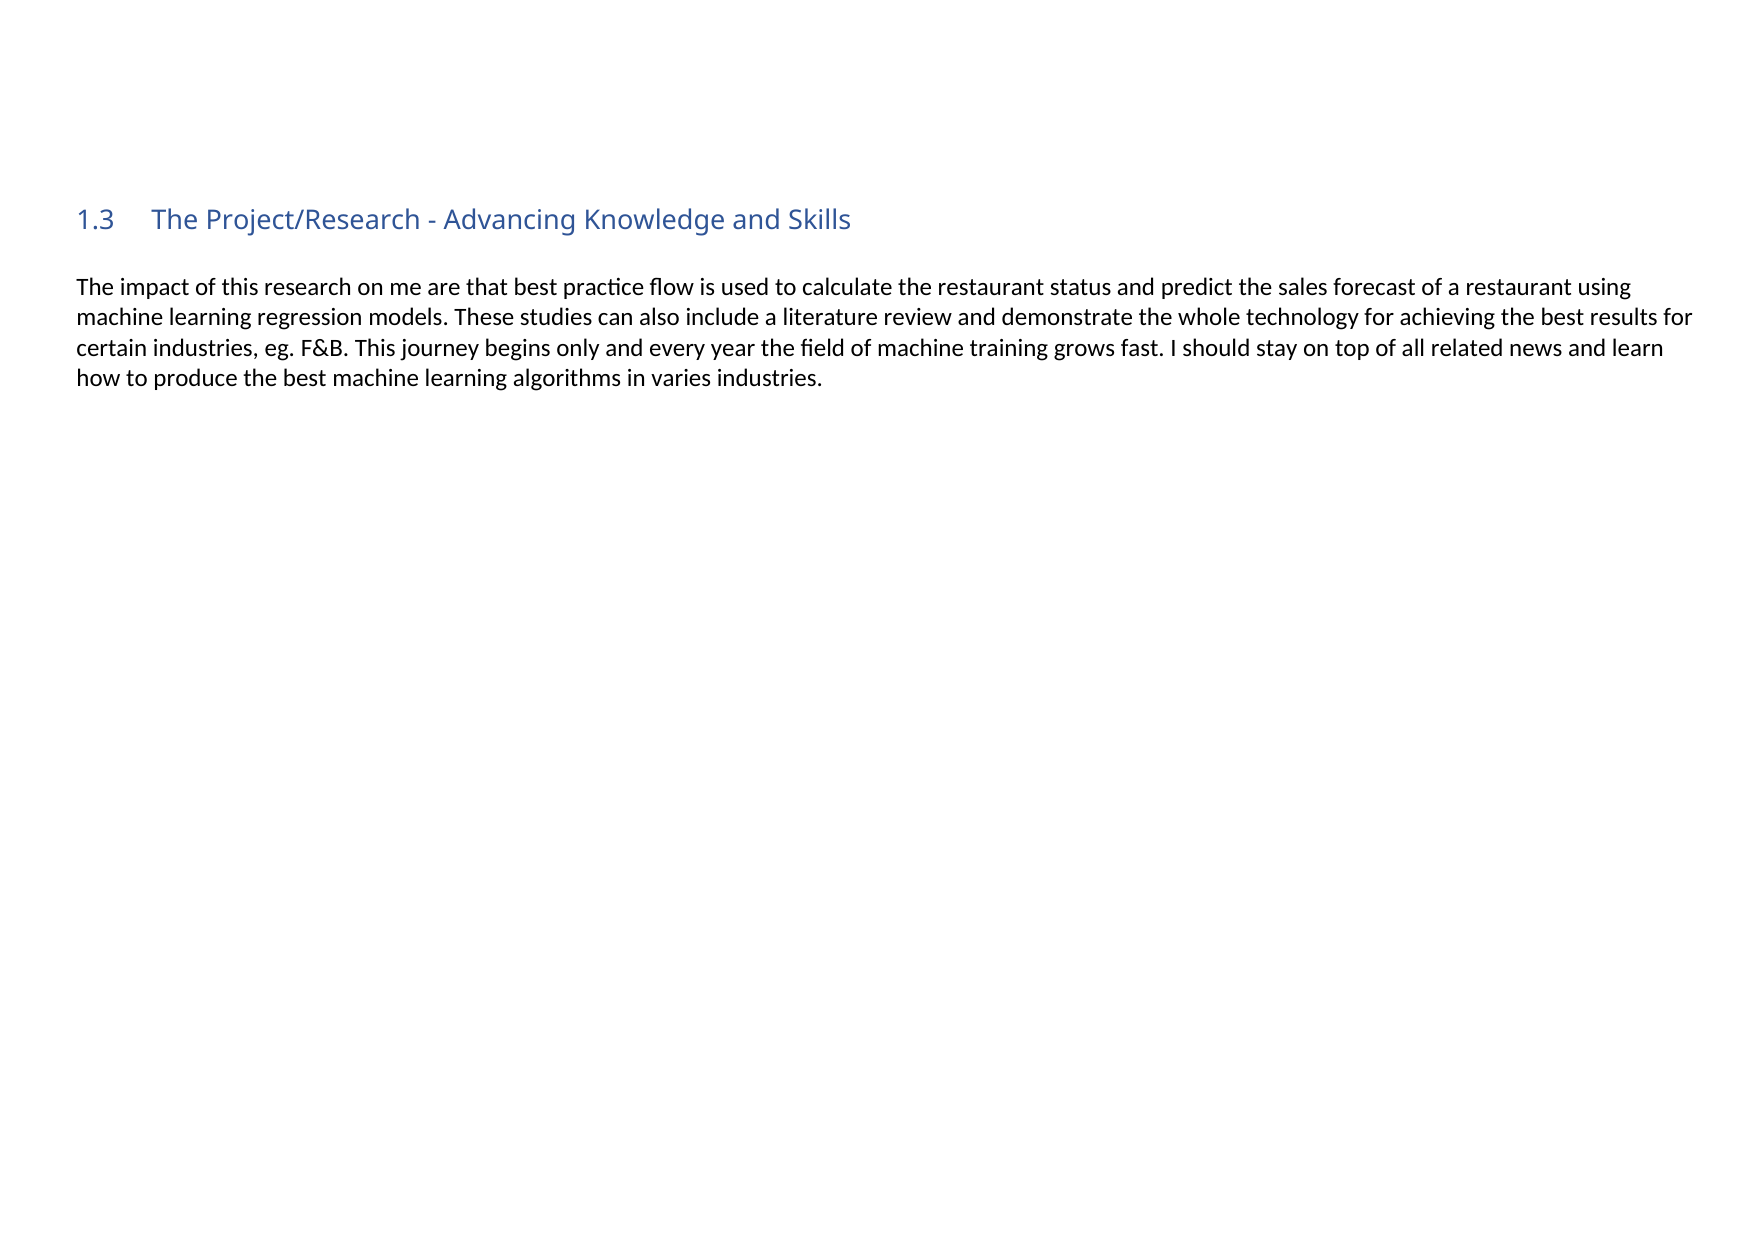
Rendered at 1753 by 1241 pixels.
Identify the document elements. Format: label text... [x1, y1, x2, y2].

text The impact of this research on me are that best practice flow is used to calculate the restaurant status and predict the sales forecast of a restaurant using machine learning regression models. These studies can also include a literature review and demonstrate the whole technology for achieving the best results for certain industries, eg. F&B. This journey begins only and every year the field of machine training grows fast. I should stay on top of all related news and learn how to produce the best machine learning algorithms in varies industries. [76, 271, 1700, 393]
subtitle The Project/Research - Advancing Knowledge and Skills [76, 200, 1700, 237]
